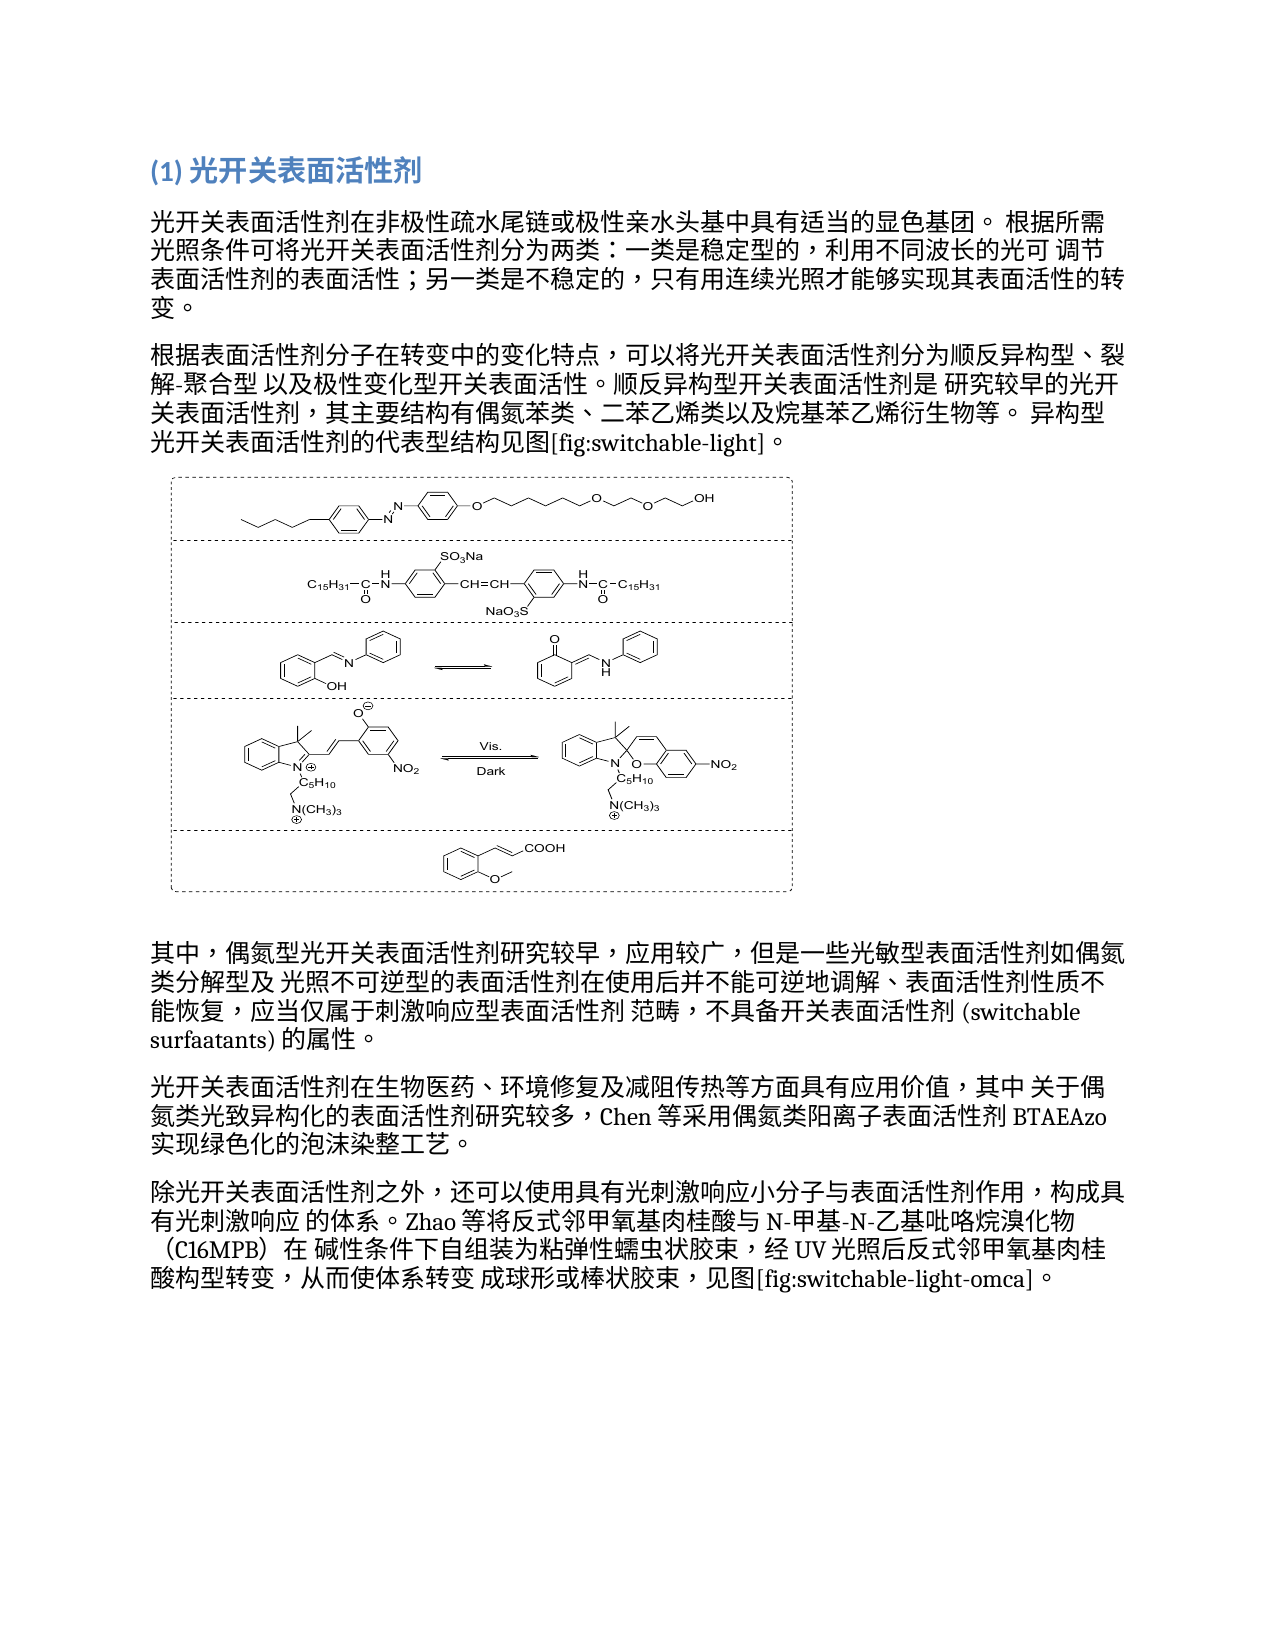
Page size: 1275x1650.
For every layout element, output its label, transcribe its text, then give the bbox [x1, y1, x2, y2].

text 光开关表面活性剂在非极性疏水尾链或极性亲水头基中具有适当的显色基团。 根据所需光照条件可将光开关表面活性剂分为两类：一类是稳定型的，利用不同波长的光可 调节表面活性剂的表面活性；另一类是不稳定的，只有用连续光照才能够实现其表面活性的转变。 [150, 208, 1125, 323]
text 光开关表面活性剂在生物医药、环境修复及减阻传热等方面具有应用价值，其中 关于偶氮类光致异构化的表面活性剂研究较多，Chen等采用偶氮类阳离子表面活性剂 BTAEAzo实现绿色化的泡沫染整工艺。 [150, 1074, 1125, 1160]
text 根据表面活性剂分子在转变中的变化特点，可以将光开关表面活性剂分为顺反异构型、裂解-聚合型 以及极性变化型开关表面活性。顺反异构型开关表面活性剂是 研究较早的光开关表面活性剂，其主要结构有偶氮苯类、二苯乙烯类以及烷基苯乙烯衍生物等。 异构型光开关表面活性剂的代表型结构见图[fig:switchable-light]。 [150, 342, 1125, 457]
text 除光开关表面活性剂之外，还可以使用具有光刺激响应小分子与表面活性剂作用，构成具有光刺激响应 的体系。Zhao等将反式邻甲氧基肉桂酸与N-甲基-N-乙基吡咯烷溴化物（C16MPB）在 碱性条件下自组装为粘弹性蠕虫状胶束，经UV光照后反式邻甲氧基肉桂酸构型转变，从而使体系转变 成球形或棒状胶束，见图[fig:switchable-light-omca]。 [150, 1179, 1125, 1294]
subtitle (1) 光开关表面活性剂 [150, 150, 1125, 190]
text 其中，偶氮型光开关表面活性剂研究较早，应用较广，但是一些光敏型表面活性剂如偶氮类分解型及 光照不可逆型的表面活性剂在使用后并不能可逆地调解、表面活性剂性质不能恢复，应当仅属于刺激响应型表面活性剂 范畴，不具备开关表面活性剂 (switchable surfaatants) 的属性。 [150, 940, 1125, 1055]
